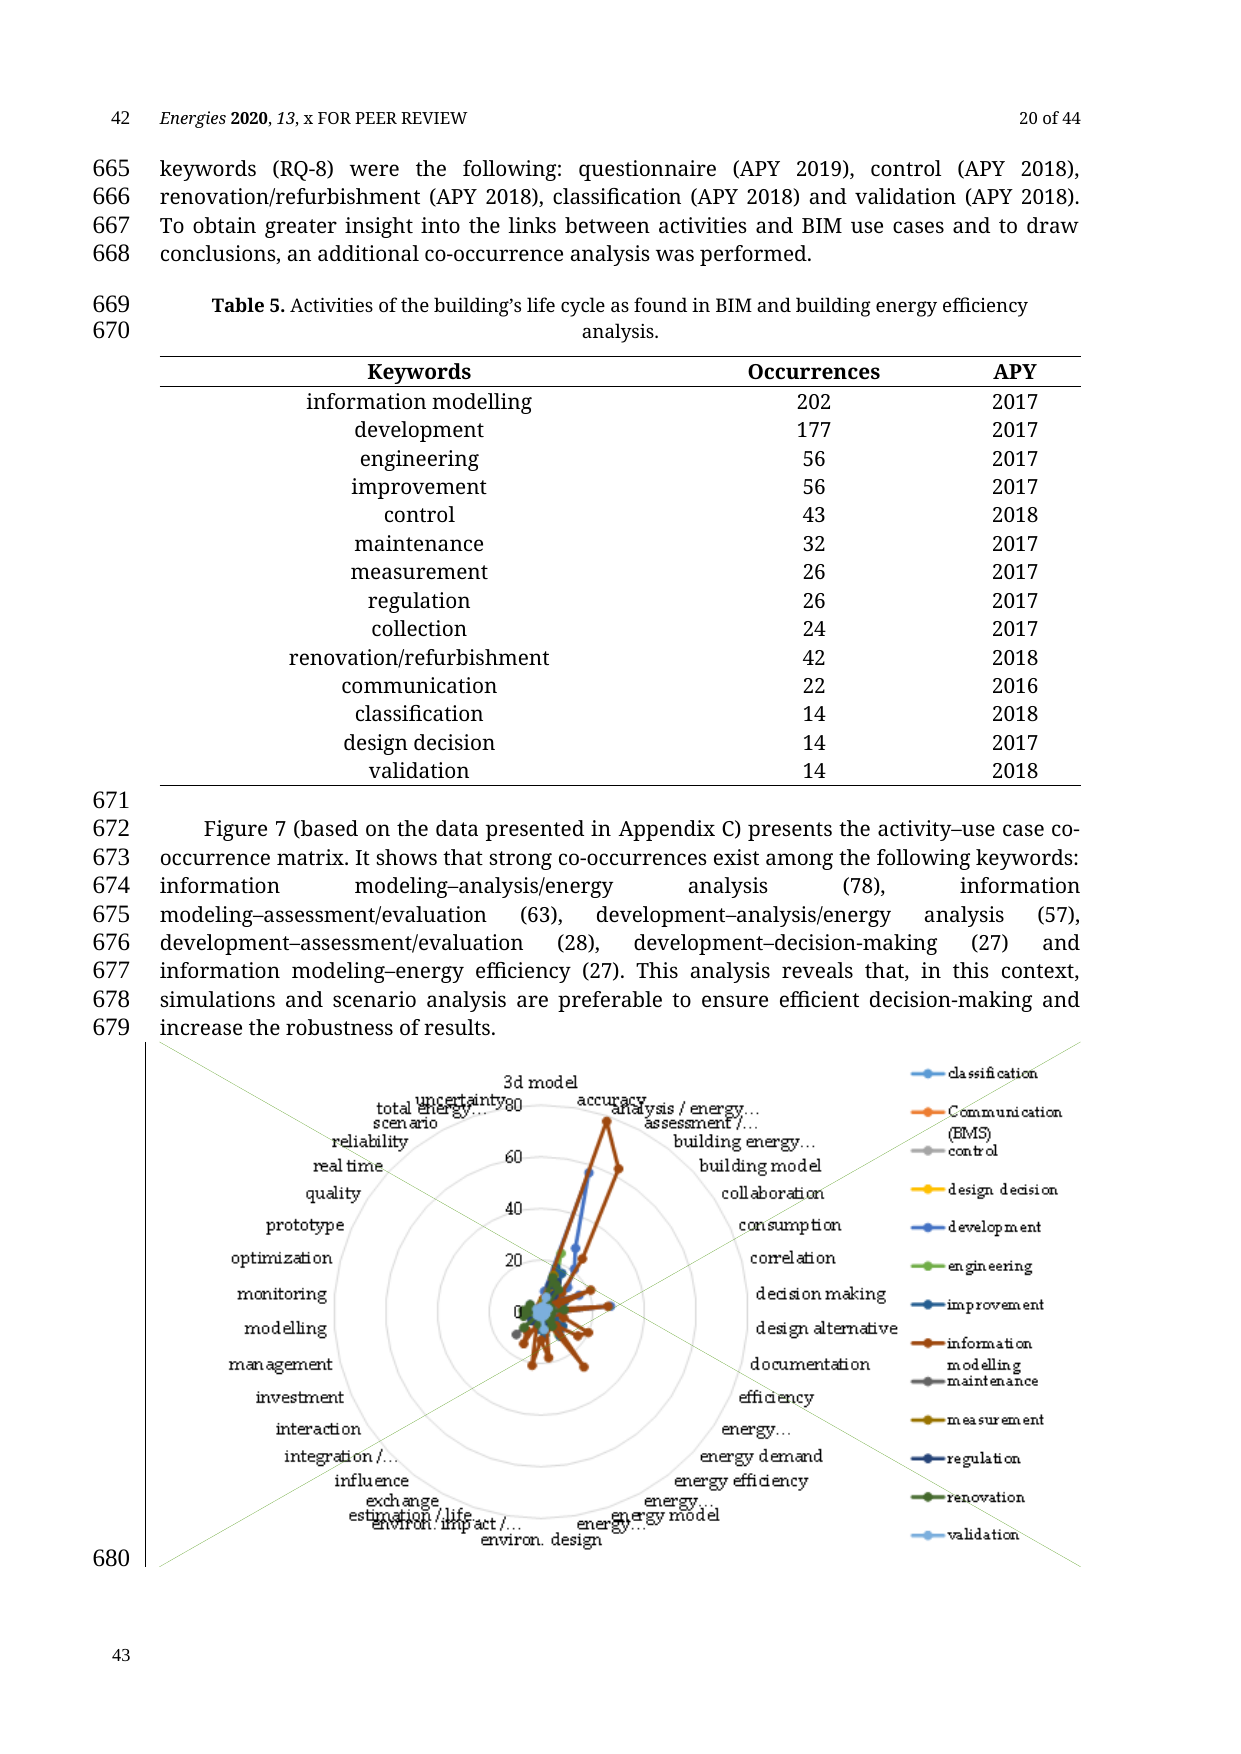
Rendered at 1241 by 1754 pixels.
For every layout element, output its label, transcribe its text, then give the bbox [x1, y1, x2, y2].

table_cell 2017 [949, 415, 1081, 444]
table_cell communication [160, 671, 679, 699]
table_cell 24 [679, 614, 949, 643]
table_cell measurement [160, 558, 679, 586]
text Table 5. Activities of the building’s life cycle as found in BIM and building energy efficiency analysis. [204, 293, 1036, 344]
table_cell 2017 [949, 387, 1081, 415]
table_cell 56 [679, 472, 949, 501]
table_cell 2017 [949, 614, 1081, 643]
table_cell classification [160, 700, 679, 728]
picture [162, 1305, 1079, 1567]
table_cell 26 [679, 586, 949, 614]
table_header APY [949, 357, 1081, 386]
table_cell 177 [679, 415, 949, 444]
table_cell 2017 [949, 558, 1081, 586]
table_cell 42 [679, 643, 949, 671]
table_cell regulation [160, 586, 679, 614]
picture [160, 1041, 1080, 1303]
table_cell 26 [679, 558, 949, 586]
table_cell 2018 [949, 643, 1081, 671]
table_cell 32 [679, 529, 949, 557]
table_cell 56 [679, 444, 949, 472]
table_cell 43 [679, 501, 949, 529]
table_cell 2018 [949, 501, 1081, 529]
table_cell 2016 [949, 671, 1081, 699]
table_cell 14 [679, 756, 949, 785]
table_cell collection [160, 614, 679, 643]
table_cell maintenance [160, 529, 679, 557]
table_cell improvement [160, 472, 679, 501]
table_cell information modelling [160, 387, 679, 415]
table_cell development [160, 415, 679, 444]
table_cell engineering [160, 444, 679, 472]
table_cell 2018 [949, 756, 1081, 785]
table_cell control [160, 501, 679, 529]
table_header Keywords [160, 357, 679, 386]
text Figure 7 (based on the data presented in Appendix C) presents the activity–use case co-occurrence matrix. It shows that strong co-occurrences exist among the following keywords: information modeling–analysis/energy analysis (78), information modeling–assessment/evaluation (63), development–analysis/energy analysis (57), development–assessment/evaluation (28), development–decision-making (27) and information modeling–energy efficiency (27). This analysis reveals that, in this context, simulations and scenario analysis are preferable to ensure efficient decision-making and increase the robustness of results. [159, 814, 1081, 1041]
table_cell 2017 [949, 529, 1081, 557]
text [159, 154, 1081, 268]
table_cell 2017 [949, 444, 1081, 472]
table_cell 14 [679, 700, 949, 728]
table_cell renovation/refurbishment [160, 643, 679, 671]
picture [622, 1043, 1081, 1566]
table_cell 2018 [949, 700, 1081, 728]
table_cell 22 [679, 671, 949, 699]
table_cell design decision [160, 728, 679, 756]
table_cell 2017 [949, 472, 1081, 501]
table_cell 2017 [949, 586, 1081, 614]
table_header Occurrences [679, 357, 949, 386]
picture [159, 1043, 618, 1566]
table_cell validation [160, 756, 679, 785]
table_cell 14 [679, 728, 949, 756]
table_cell 2017 [949, 728, 1081, 756]
table_cell 202 [679, 387, 949, 415]
